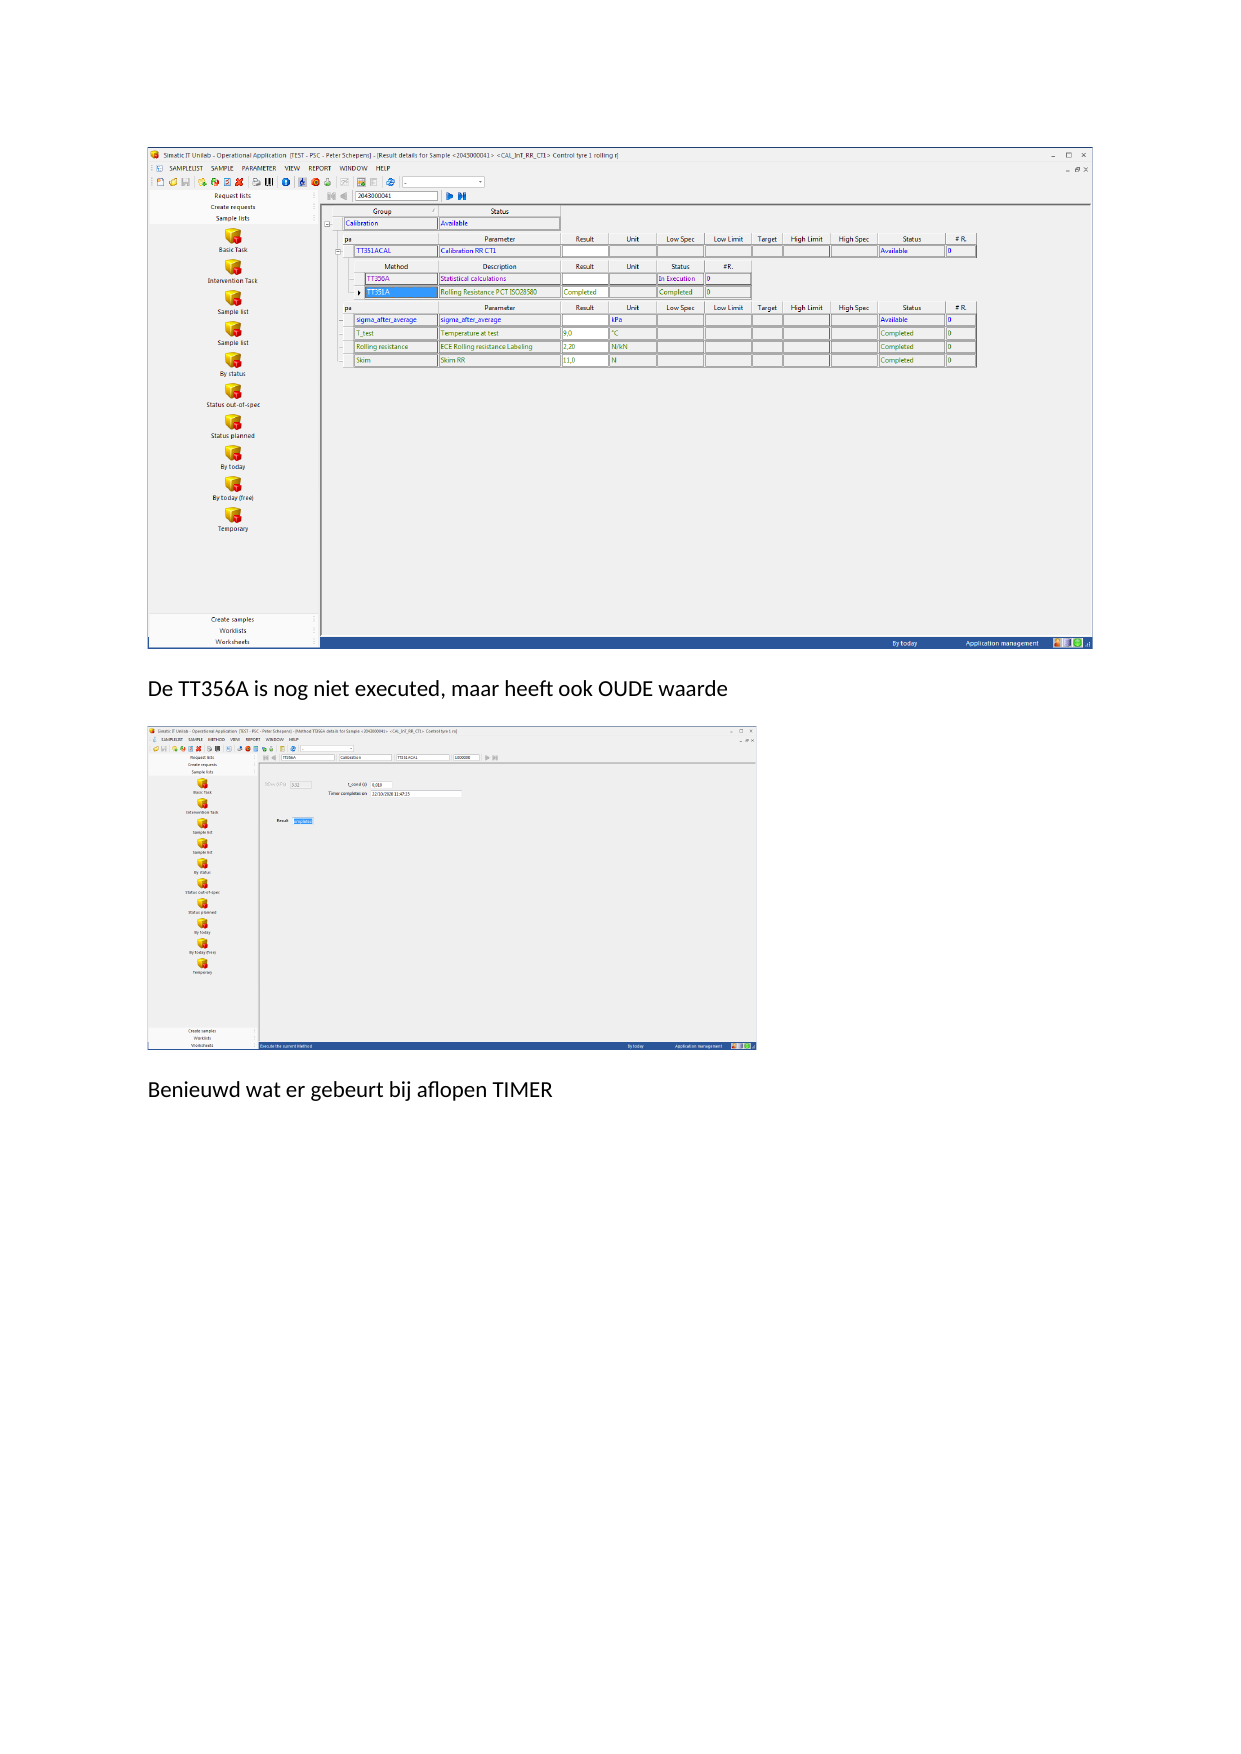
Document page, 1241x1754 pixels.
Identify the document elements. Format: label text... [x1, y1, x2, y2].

text Benieuwd wat er gebeurt bij aflopen TIMER [148, 1075, 1093, 1103]
text De TT356A is nog niet executed, maar heeft ook OUDE waarde [148, 674, 1093, 702]
picture [147, 147, 1093, 649]
picture [147, 726, 757, 1050]
